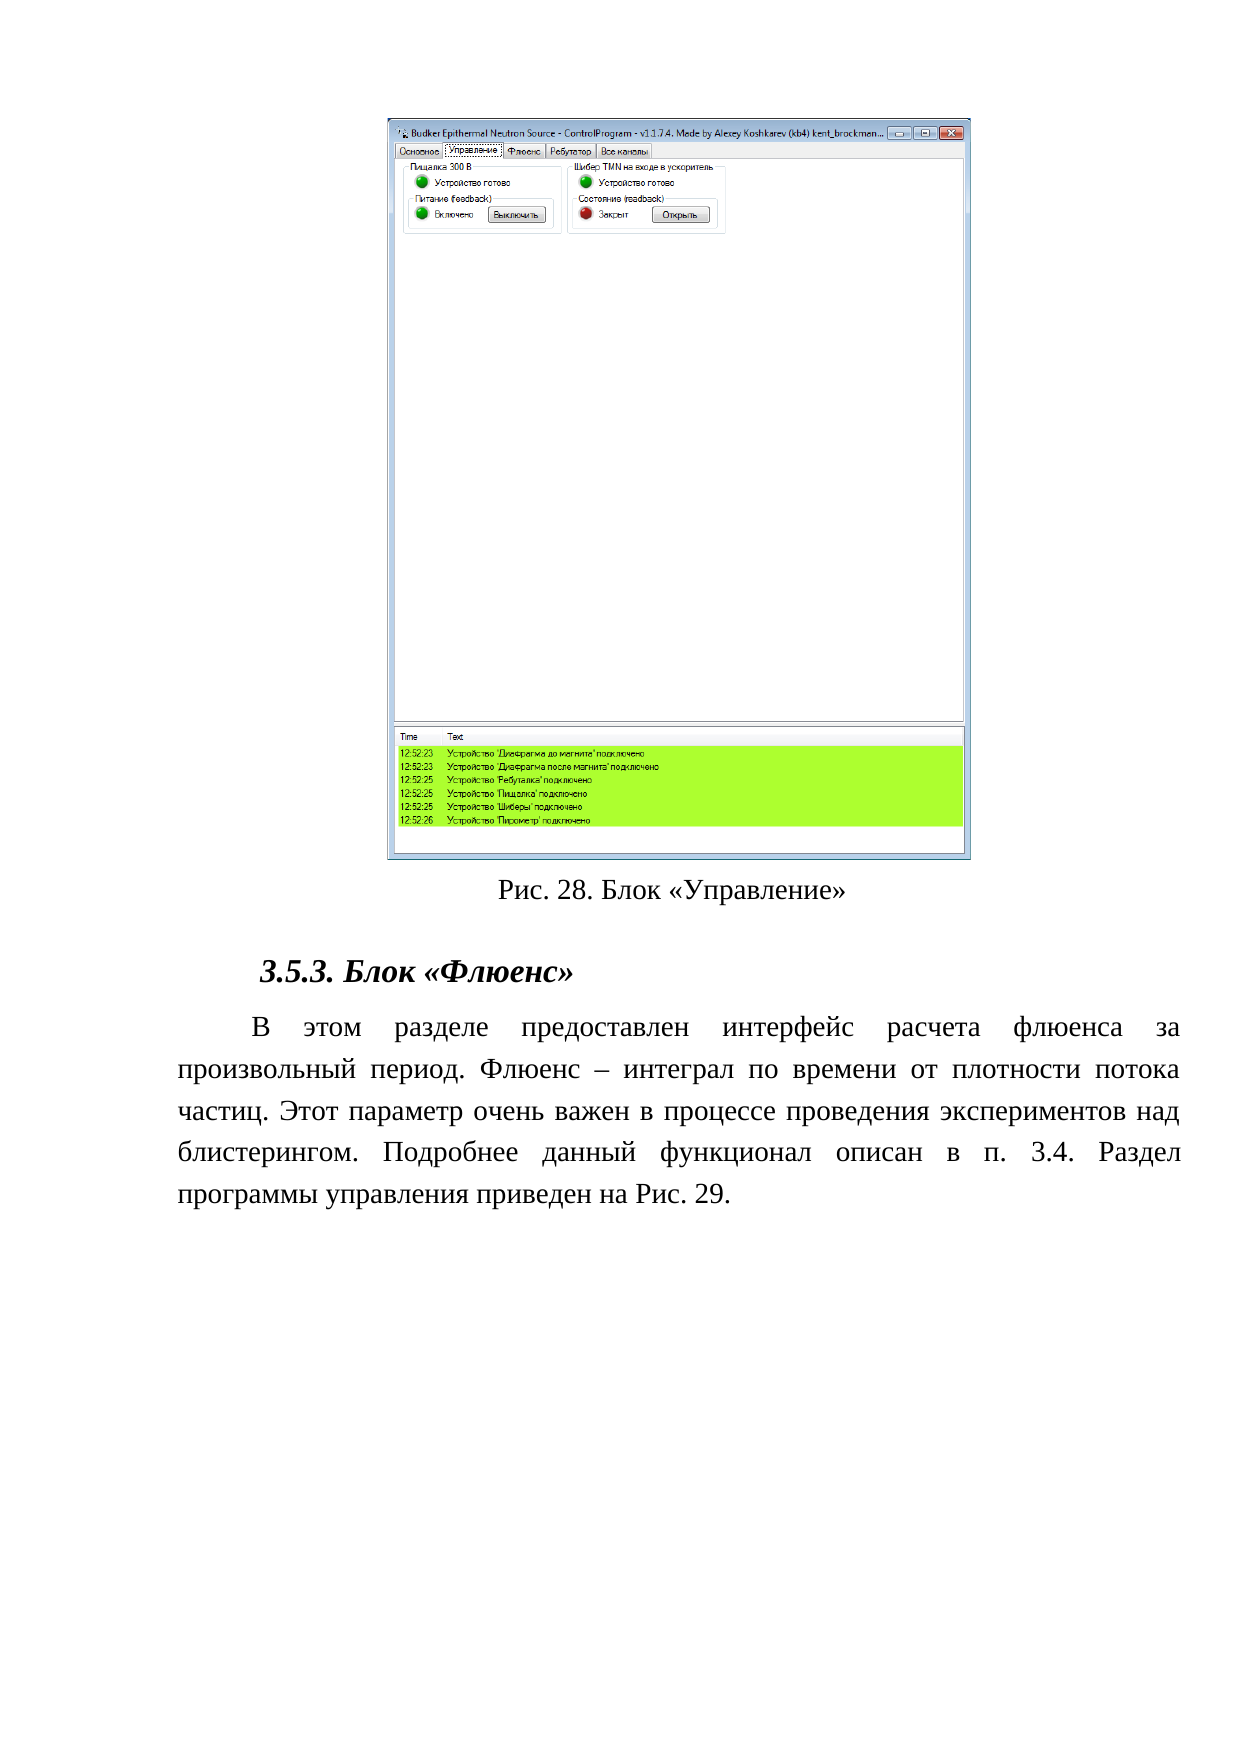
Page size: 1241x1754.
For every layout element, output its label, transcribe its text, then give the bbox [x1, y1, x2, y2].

text Блок «Управление» [215, 872, 1181, 906]
text В этом разделе предоставлен интерфейс расчета флюенса за произвольный период. Флюенс – интеграл по времени от плотности потока частиц. Этот параметр очень важен в процессе проведения экспериментов над блистерингом. Подробнее данный функционал описан в п. 3.4. Раздел программы управления приведен на рис. 29. [177, 1009, 1181, 1210]
picture [387, 118, 971, 860]
text Блок «Флюенс» [260, 952, 1181, 990]
